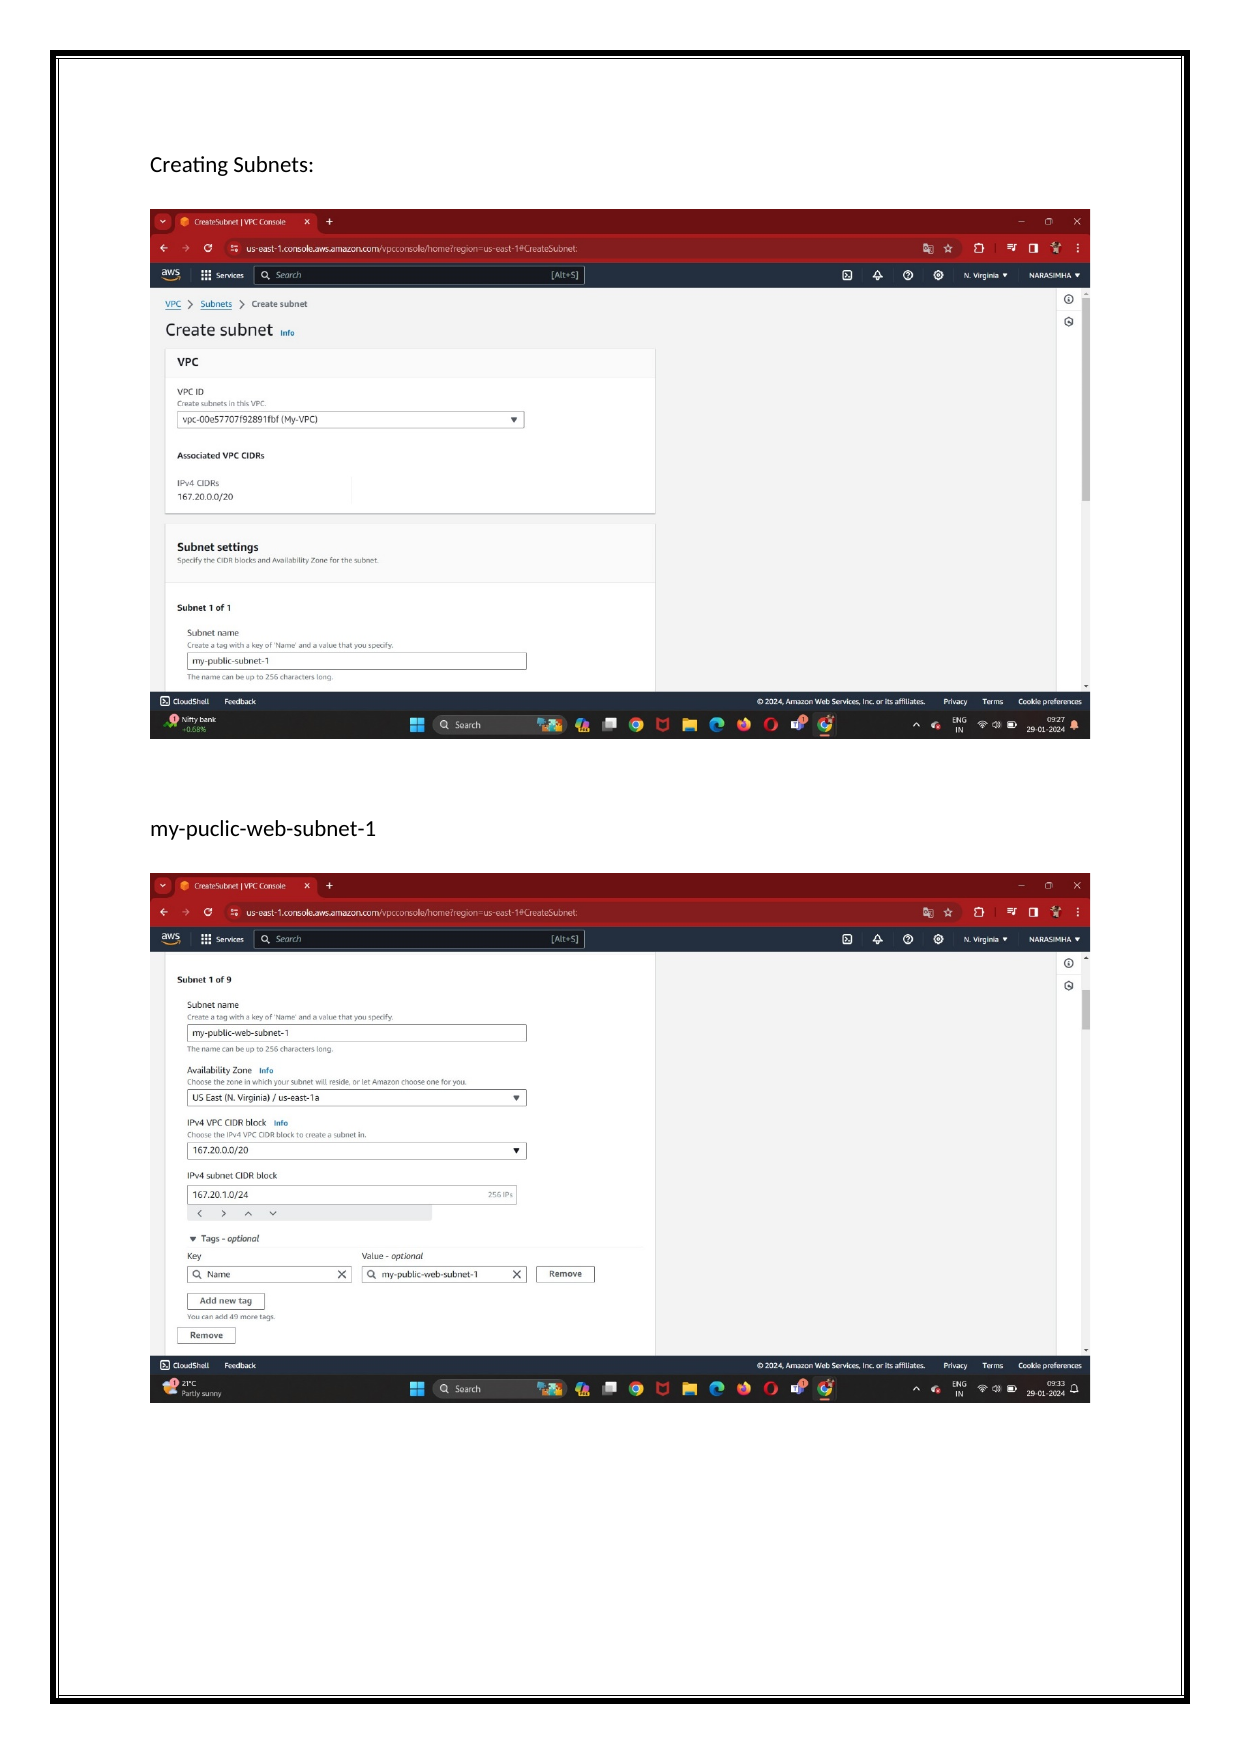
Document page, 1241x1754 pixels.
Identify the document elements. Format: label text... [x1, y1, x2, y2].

text my-puclic-web-subnet-1 [150, 814, 1090, 842]
picture [150, 209, 1091, 739]
picture [150, 873, 1091, 1403]
text Creating Subnets: [150, 150, 1090, 178]
